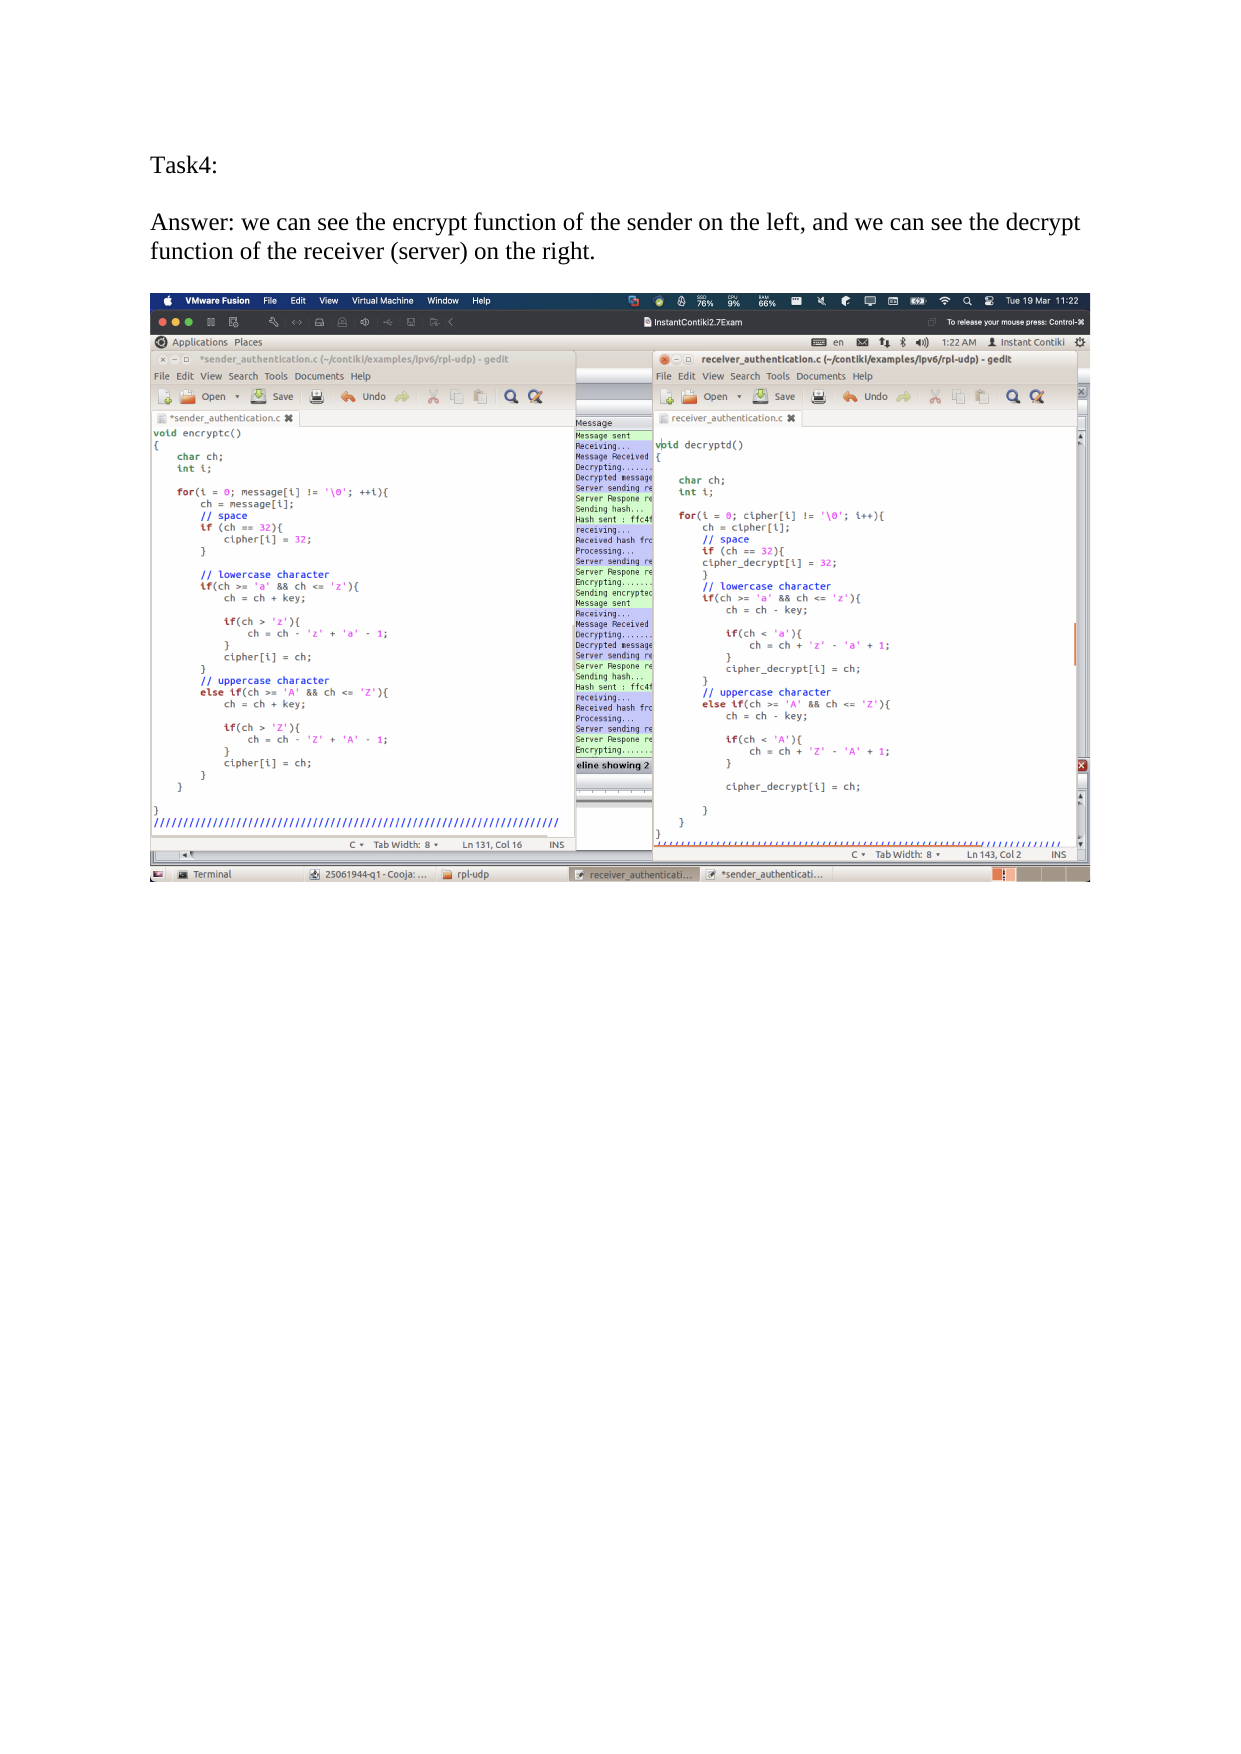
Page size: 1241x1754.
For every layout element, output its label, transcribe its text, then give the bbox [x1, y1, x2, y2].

text Task4: [150, 150, 1090, 179]
picture [150, 293, 1091, 882]
text Answer: we can see the encrypt function of the sender on the left, and we can see the decrypt function of the receiver (server) on the right. [150, 207, 1090, 265]
